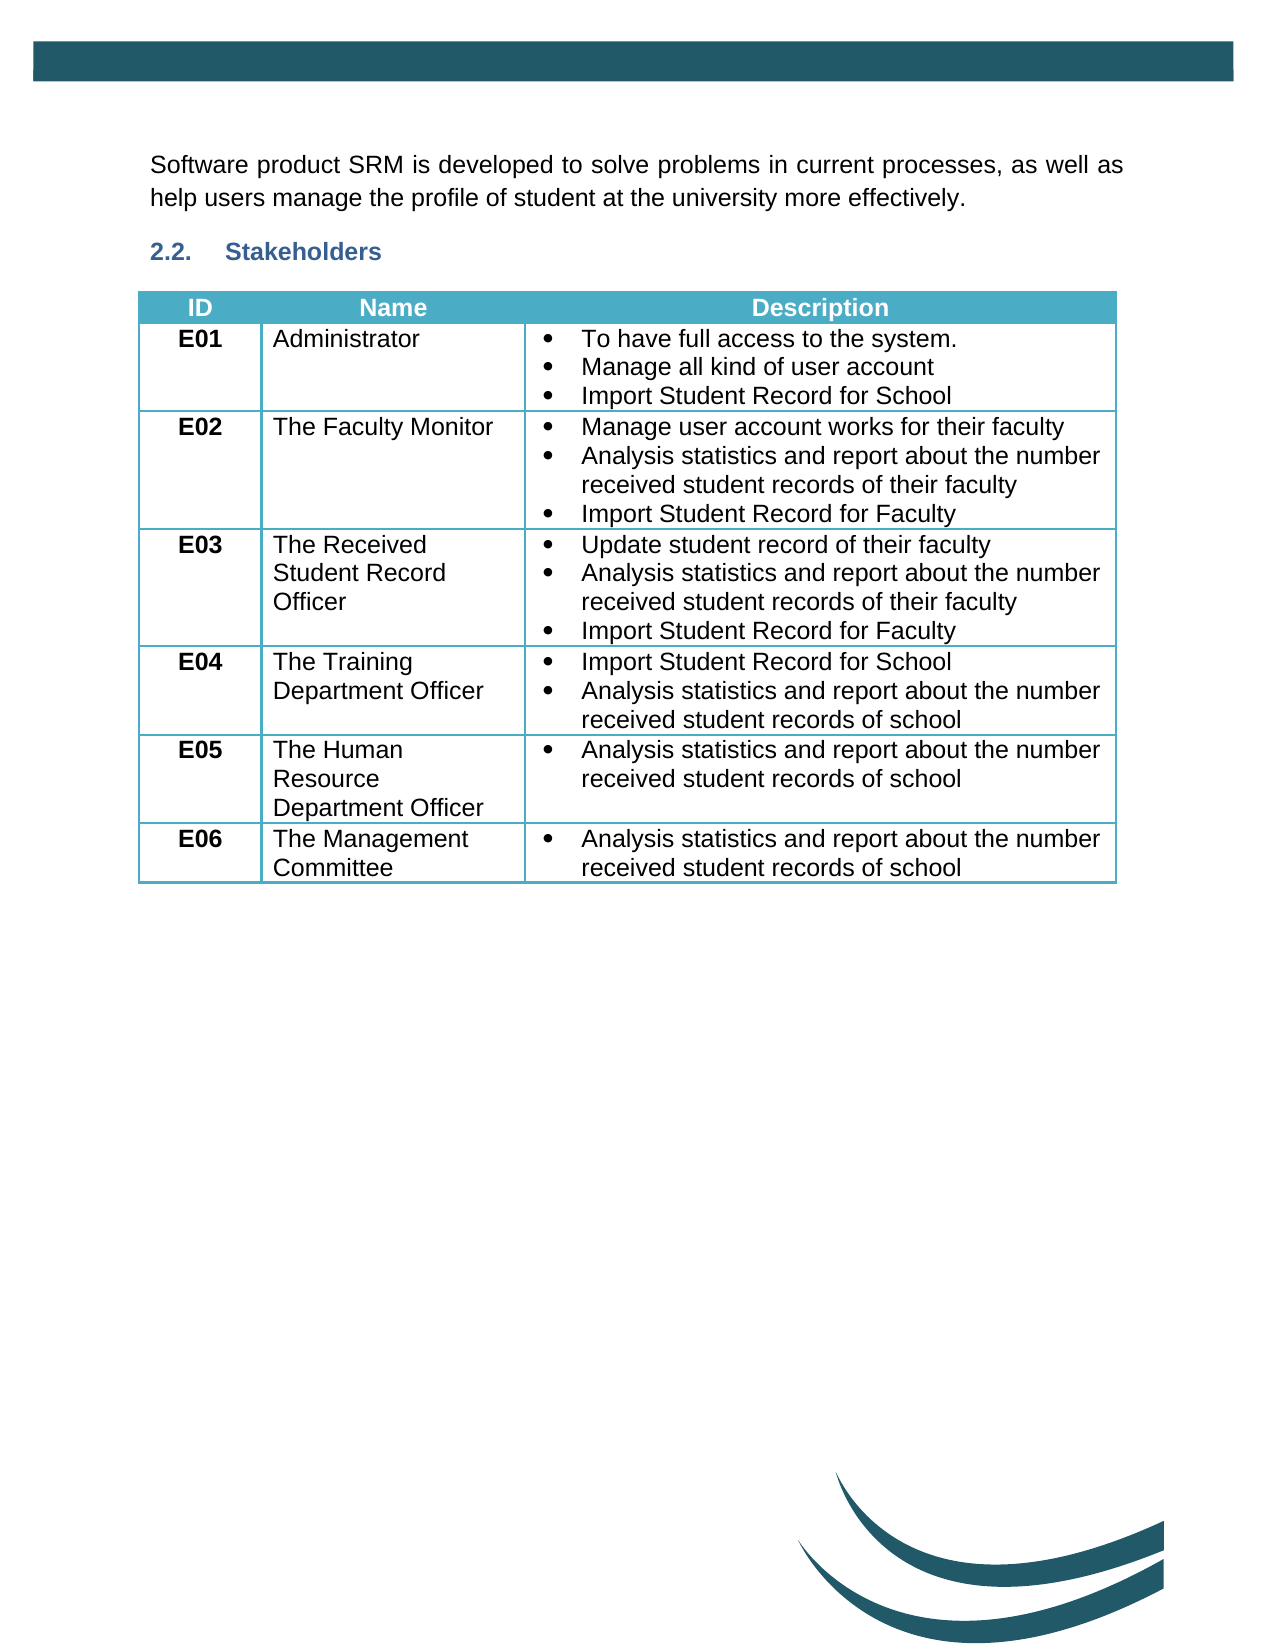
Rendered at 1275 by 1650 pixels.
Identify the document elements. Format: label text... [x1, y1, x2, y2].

text Software product SRM is developed to solve problems in current processes, as well as help users manage the profile of student at the university more effectively. [150, 150, 1125, 212]
table_cell Administrator [263, 324, 524, 410]
subtitle Stakeholders [150, 237, 1125, 266]
table_cell Analysis statistics and report about the number received student records of school [526, 824, 1115, 881]
table_cell The Received Student Record Officer [263, 530, 524, 645]
table_cell E05 [140, 736, 260, 822]
table_cell E04 [140, 647, 260, 733]
table_cell Import Student Record for School Analysis statistics and report about the number received student records of school [526, 647, 1115, 733]
table_cell Manage user account works for their faculty Analysis statistics and report about the number received student records of their faculty Import Student Record for Faculty [526, 412, 1115, 527]
table_cell To have full access to the system. Manage all kind of user account Import Student Record for School [526, 324, 1115, 410]
table_header ID [140, 293, 260, 321]
table_cell Analysis statistics and report about the number received student records of school [526, 736, 1115, 822]
table_cell E02 [140, 412, 260, 527]
table_cell E03 [140, 530, 260, 645]
table_cell The Management Committee [263, 824, 524, 881]
table_cell The Training Department Officer [263, 647, 524, 733]
table_cell The Faculty Monitor [263, 412, 524, 527]
table_header Description [526, 293, 1115, 321]
table_cell E01 [140, 324, 260, 410]
table_cell The Human Resource Department Officer [263, 736, 524, 822]
table_cell Update student record of their faculty Analysis statistics and report about the number received student records of their faculty Import Student Record for Faculty [526, 530, 1115, 645]
table_cell E06 [140, 824, 260, 881]
table_header Name [263, 293, 524, 321]
